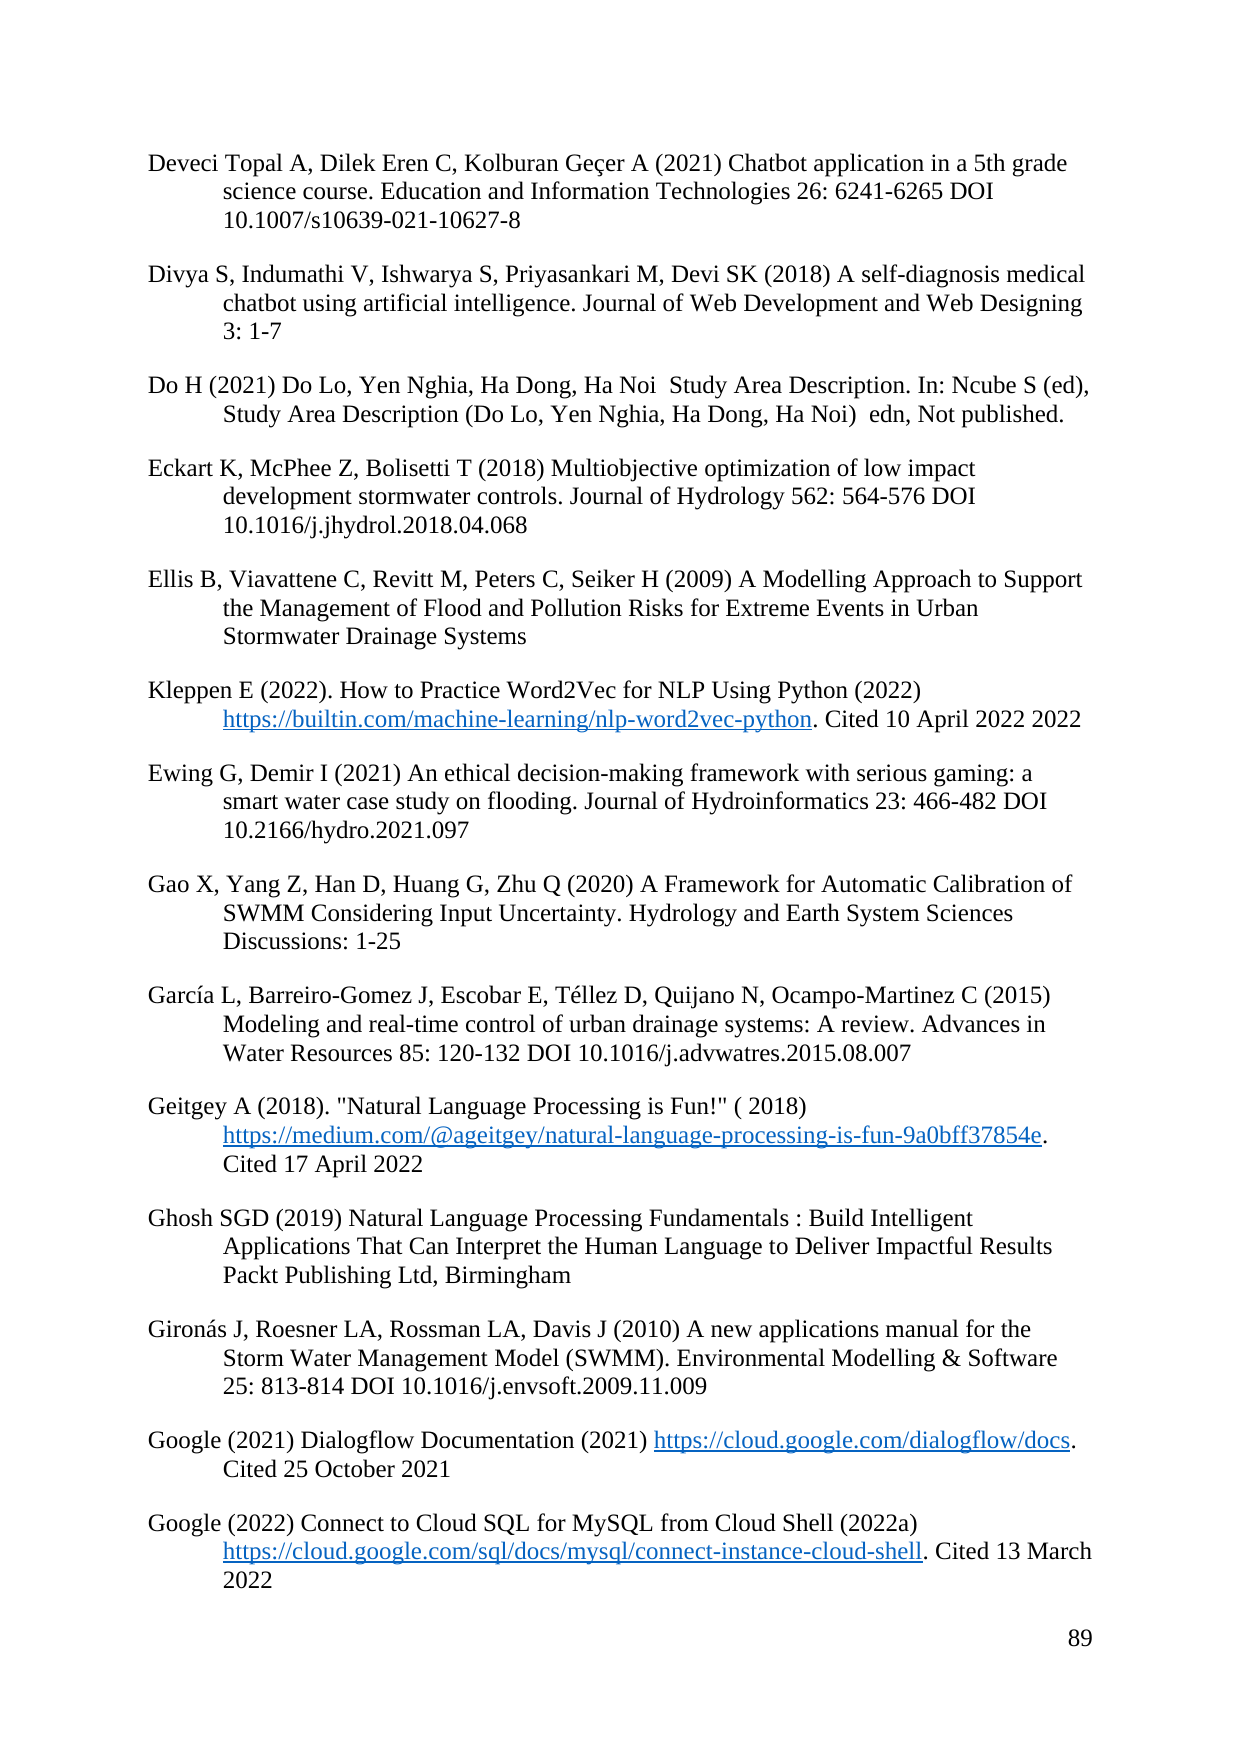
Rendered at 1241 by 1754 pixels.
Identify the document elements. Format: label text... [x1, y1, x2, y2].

text Do H (2021) Do Lo, Yen Nghia, Ha Dong, Ha Noi Study Area Description. In: Ncube S (ed), Study Area Description (Do Lo, Yen Nghia, Ha Dong, Ha Noi) edn, Not published. [148, 370, 1093, 428]
text Ghosh SGD (2019) Natural Language Processing Fundamentals : Build Intelligent Applications That Can Interpret the Human Language to Deliver Impactful Results Packt Publishing Ltd, Birmingham [148, 1203, 1093, 1289]
text García L, Barreiro-Gomez J, Escobar E, Téllez D, Quijano N, Ocampo-Martinez C (2015) Modeling and real-time control of urban drainage systems: A review. Advances in Water Resources 85: 120-132 DOI 10.1016/j.advwatres.2015.08.007 [148, 980, 1093, 1066]
text Gironás J, Roesner LA, Rossman LA, Davis J (2010) A new applications manual for the Storm Water Management Model (SWMM). Environmental Modelling & Software 25: 813-814 DOI 10.1016/j.envsoft.2009.11.009 [148, 1314, 1093, 1400]
text Eckart K, McPhee Z, Bolisetti T (2018) Multiobjective optimization of low impact development stormwater controls. Journal of Hydrology 562: 564-576 DOI 10.1016/j.jhydrol.2018.04.068 [148, 453, 1093, 539]
text Kleppen E (2022). How to Practice Word2Vec for NLP Using Python (2022) https://builtin.com/machine-learning/nlp-word2vec-python. Cited 10 April 2022 2022 [148, 675, 1093, 733]
text Google (2021) Dialogflow Documentation (2021) https://cloud.google.com/dialogflow/docs. Cited 25 October 2021 [148, 1425, 1093, 1483]
text Gao X, Yang Z, Han D, Huang G, Zhu Q (2020) A Framework for Automatic Calibration of SWMM Considering Input Uncertainty. Hydrology and Earth System Sciences Discussions: 1-25 [148, 869, 1093, 955]
text Google (2022) Connect to Cloud SQL for MySQL from Cloud Shell (2022a) https://cloud.google.com/sql/docs/mysql/connect-instance-cloud-shell. Cited 13 March 2022 [148, 1508, 1093, 1594]
text Ewing G, Demir I (2021) An ethical decision-making framework with serious gaming: a smart water case study on flooding. Journal of Hydroinformatics 23: 466-482 DOI 10.2166/hydro.2021.097 [148, 758, 1093, 844]
text Ellis B, Viavattene C, Revitt M, Peters C, Seiker H (2009) A Modelling Approach to Support the Management of Flood and Pollution Risks for Extreme Events in Urban Stormwater Drainage Systems [148, 564, 1093, 650]
text Deveci Topal A, Dilek Eren C, Kolburan Geçer A (2021) Chatbot application in a 5th grade science course. Education and Information Technologies 26: 6241-6265 DOI 10.1007/s10639-021-10627-8 [148, 148, 1093, 234]
text Geitgey A (2018). "Natural Language Processing is Fun!" ( 2018) https://medium.com/@ageitgey/natural-language-processing-is-fun-9a0bff37854e. Cited 17 April 2022 [148, 1091, 1093, 1178]
text Divya S, Indumathi V, Ishwarya S, Priyasankari M, Devi SK (2018) A self-diagnosis medical chatbot using artificial intelligence. Journal of Web Development and Web Designing 3: 1-7 [148, 259, 1093, 345]
